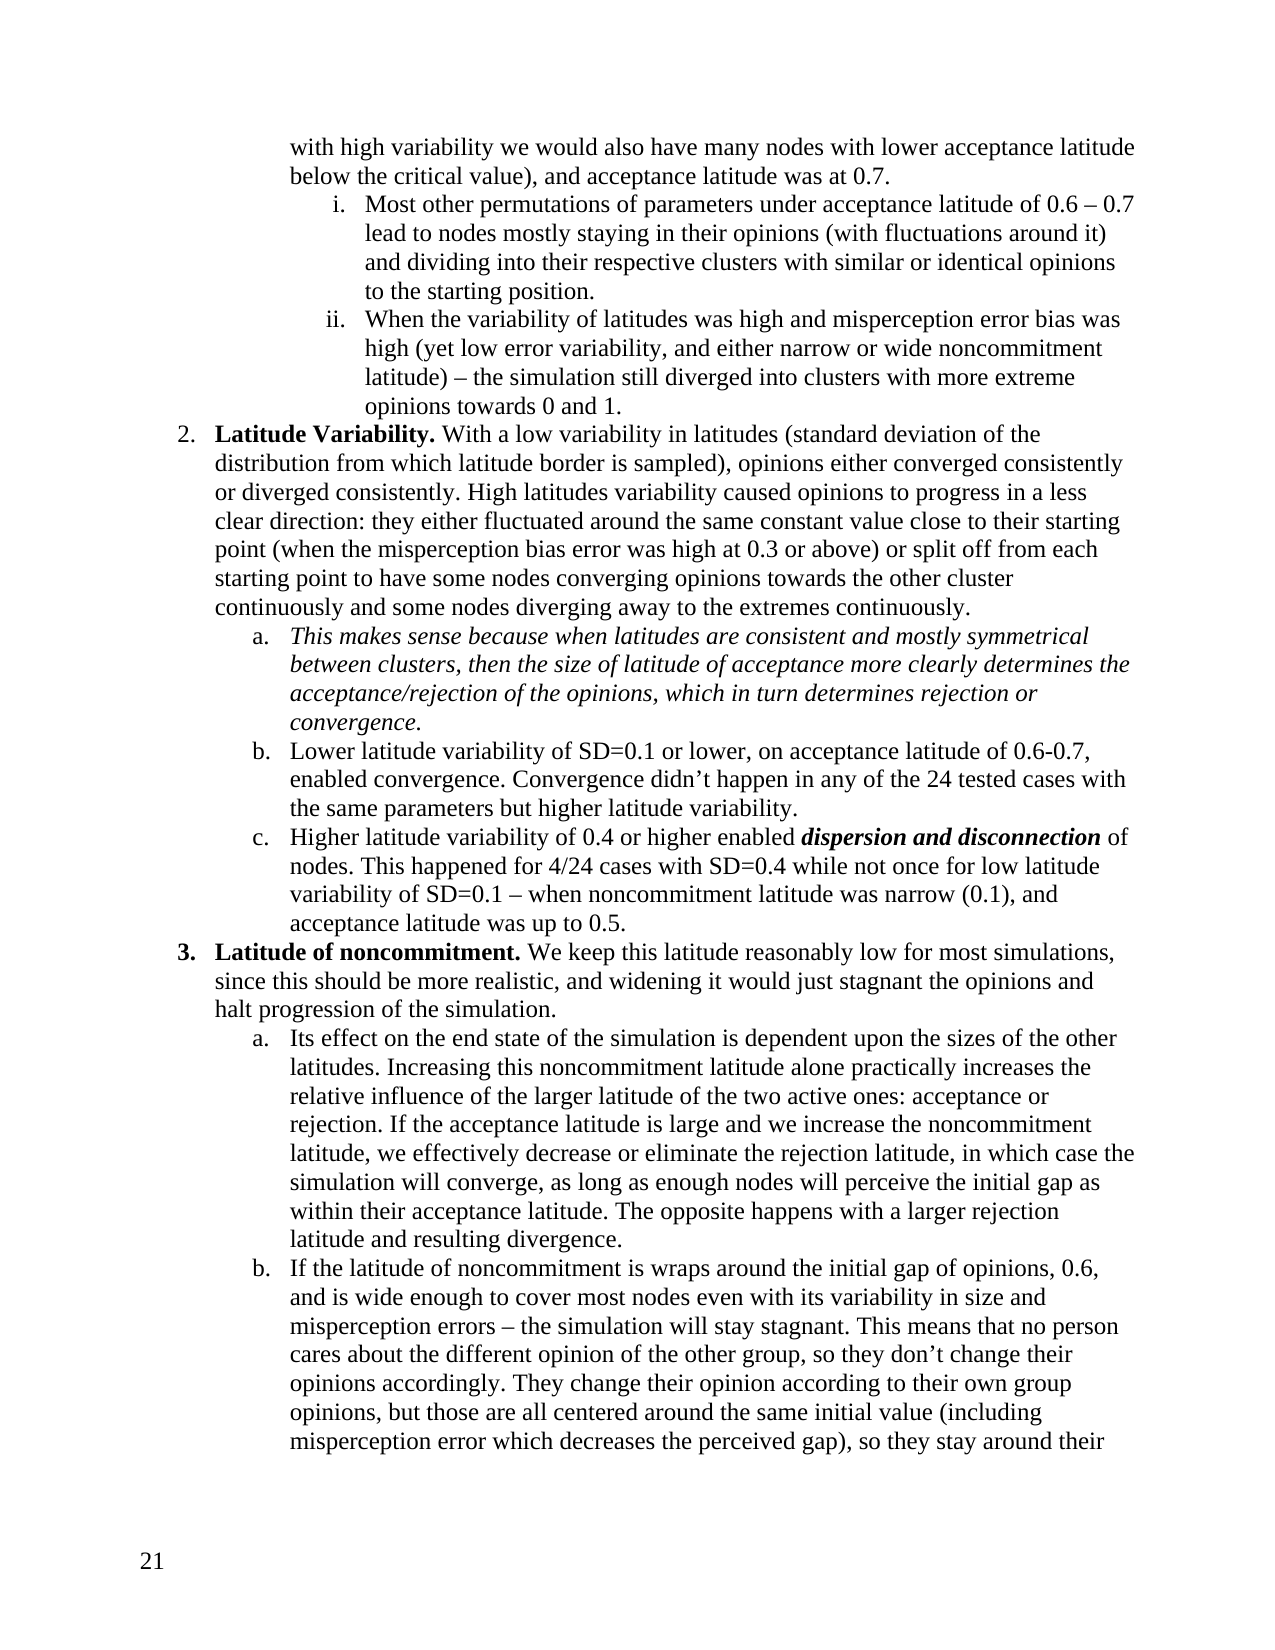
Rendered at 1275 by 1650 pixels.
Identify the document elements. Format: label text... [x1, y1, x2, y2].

list Its effect on the end state of the simulation is dependent upon the sizes of the other latitudes. Increasing this noncommitment latitude alone practically increases the relative influence of the larger latitude of the two active ones: acceptance or rejection. If the acceptance latitude is large and we increase the noncommitment latitude, we effectively decrease or eliminate the rejection latitude, in which case the simulation will converge, as long as enough nodes will perceive the initial gap as within their acceptance latitude. The opposite happens with a larger rejection latitude and resulting divergence. [252, 1023, 1136, 1253]
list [252, 1253, 1136, 1454]
list Higher latitude variability of 0.4 or higher enabled dispersion and disconnection of nodes. This happened for 4/24 cases with SD=0.4 while not once for low latitude variability of SD=0.1 – when noncommitment latitude was narrow (0.1), and acceptance latitude was up to 0.5. [252, 822, 1136, 937]
list Latitude Variability. With a low variability in latitudes (standard deviation of the distribution from which latitude border is sampled), opinions either converged consistently or diverged consistently. High latitudes variability caused opinions to progress in a less clear direction: they either fluctuated around the same constant value close to their starting point (when the misperception bias error was high at 0.3 or above) or split off from each starting point to have some nodes converging opinions towards the other cluster continuously and some nodes diverging away to the extremes continuously. [177, 419, 1136, 621]
list Most other permutations of parameters under acceptance latitude of 0.6 – 0.7 lead to nodes mostly staying in their opinions (with fluctuations around it) and dividing into their respective clusters with similar or identical opinions to the starting position. [346, 189, 1136, 304]
list Latitude of noncommitment. We keep this latitude reasonably low for most simulations, since this should be more realistic, and widening it would just stagnant the opinions and halt progression of the simulation. [177, 937, 1136, 1023]
list This makes sense because when latitudes are consistent and mostly symmetrical between clusters, then the size of latitude of acceptance more clearly determines the acceptance/rejection of the opinions, which in turn determines rejection or convergence. [252, 621, 1136, 736]
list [252, 132, 1136, 189]
list When the variability of latitudes was high and misperception error bias was high (yet low error variability, and either narrow or wide noncommitment latitude) – the simulation still diverged into clusters with more extreme opinions towards 0 and 1. [346, 304, 1136, 419]
list Lower latitude variability of SD=0.1 or lower, on acceptance latitude of 0.6-0.7, enabled convergence. Convergence didn’t happen in any of the 24 tested cases with the same parameters but higher latitude variability. [252, 736, 1136, 822]
